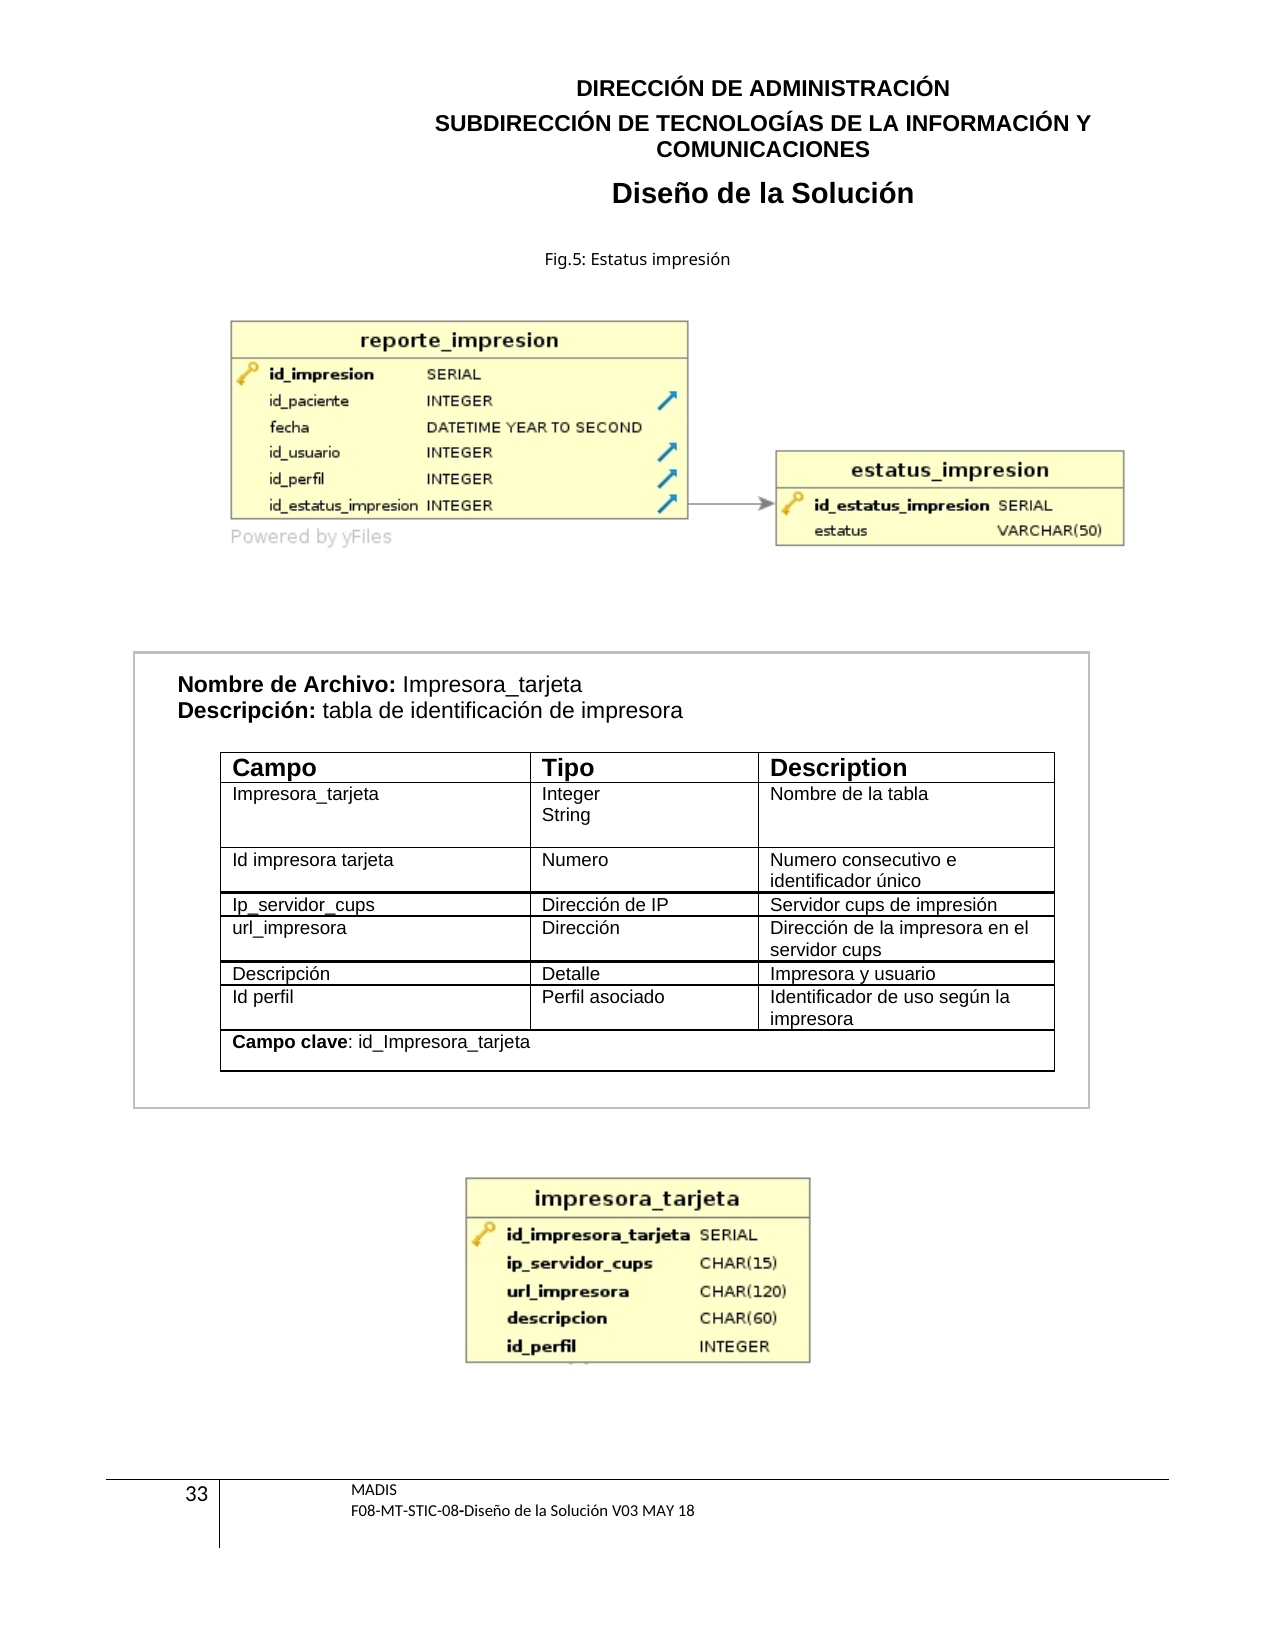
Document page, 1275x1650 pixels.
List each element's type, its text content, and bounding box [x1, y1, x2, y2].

table_cell Impresora_tarjeta [221, 783, 530, 847]
table_header Campo [221, 753, 530, 782]
table_cell Campo clave: id_Impresora_tarjeta [221, 1031, 1054, 1069]
table_cell url_impresora [221, 917, 530, 960]
table_cell Integer String [531, 783, 758, 847]
table_cell Dirección de IP [531, 894, 758, 915]
picture [216, 306, 1134, 557]
table_cell Nombre de la tabla [759, 783, 1054, 847]
table_header Description [759, 753, 1054, 782]
picture [450, 1163, 825, 1379]
table_cell Detalle [531, 963, 758, 984]
table_cell Identificador de uso según la impresora [759, 986, 1054, 1029]
text Fig.5: Estatus impresión [177, 248, 1098, 270]
table_cell Descripción [221, 963, 530, 984]
table_header Tipo [531, 753, 758, 782]
table_cell Impresora y usuario [759, 963, 1054, 984]
text Descripción: tabla de identificación de impresora [177, 697, 1088, 724]
table_cell Dirección [531, 917, 758, 960]
table_cell Servidor cups de impresión [759, 894, 1054, 915]
table_cell Id impresora tarjeta [221, 848, 530, 891]
table_cell Numero consecutivo e identificador único [759, 848, 1054, 891]
table_cell Ip_servidor_cups [221, 894, 530, 915]
table_cell Id perfil [221, 986, 530, 1029]
table_cell Perfil asociado [531, 986, 758, 1029]
table_cell Dirección de la impresora en el servidor cups [759, 917, 1054, 960]
table_cell Numero [531, 848, 758, 891]
text Nombre de Archivo: Impresora_tarjeta [177, 671, 1088, 697]
